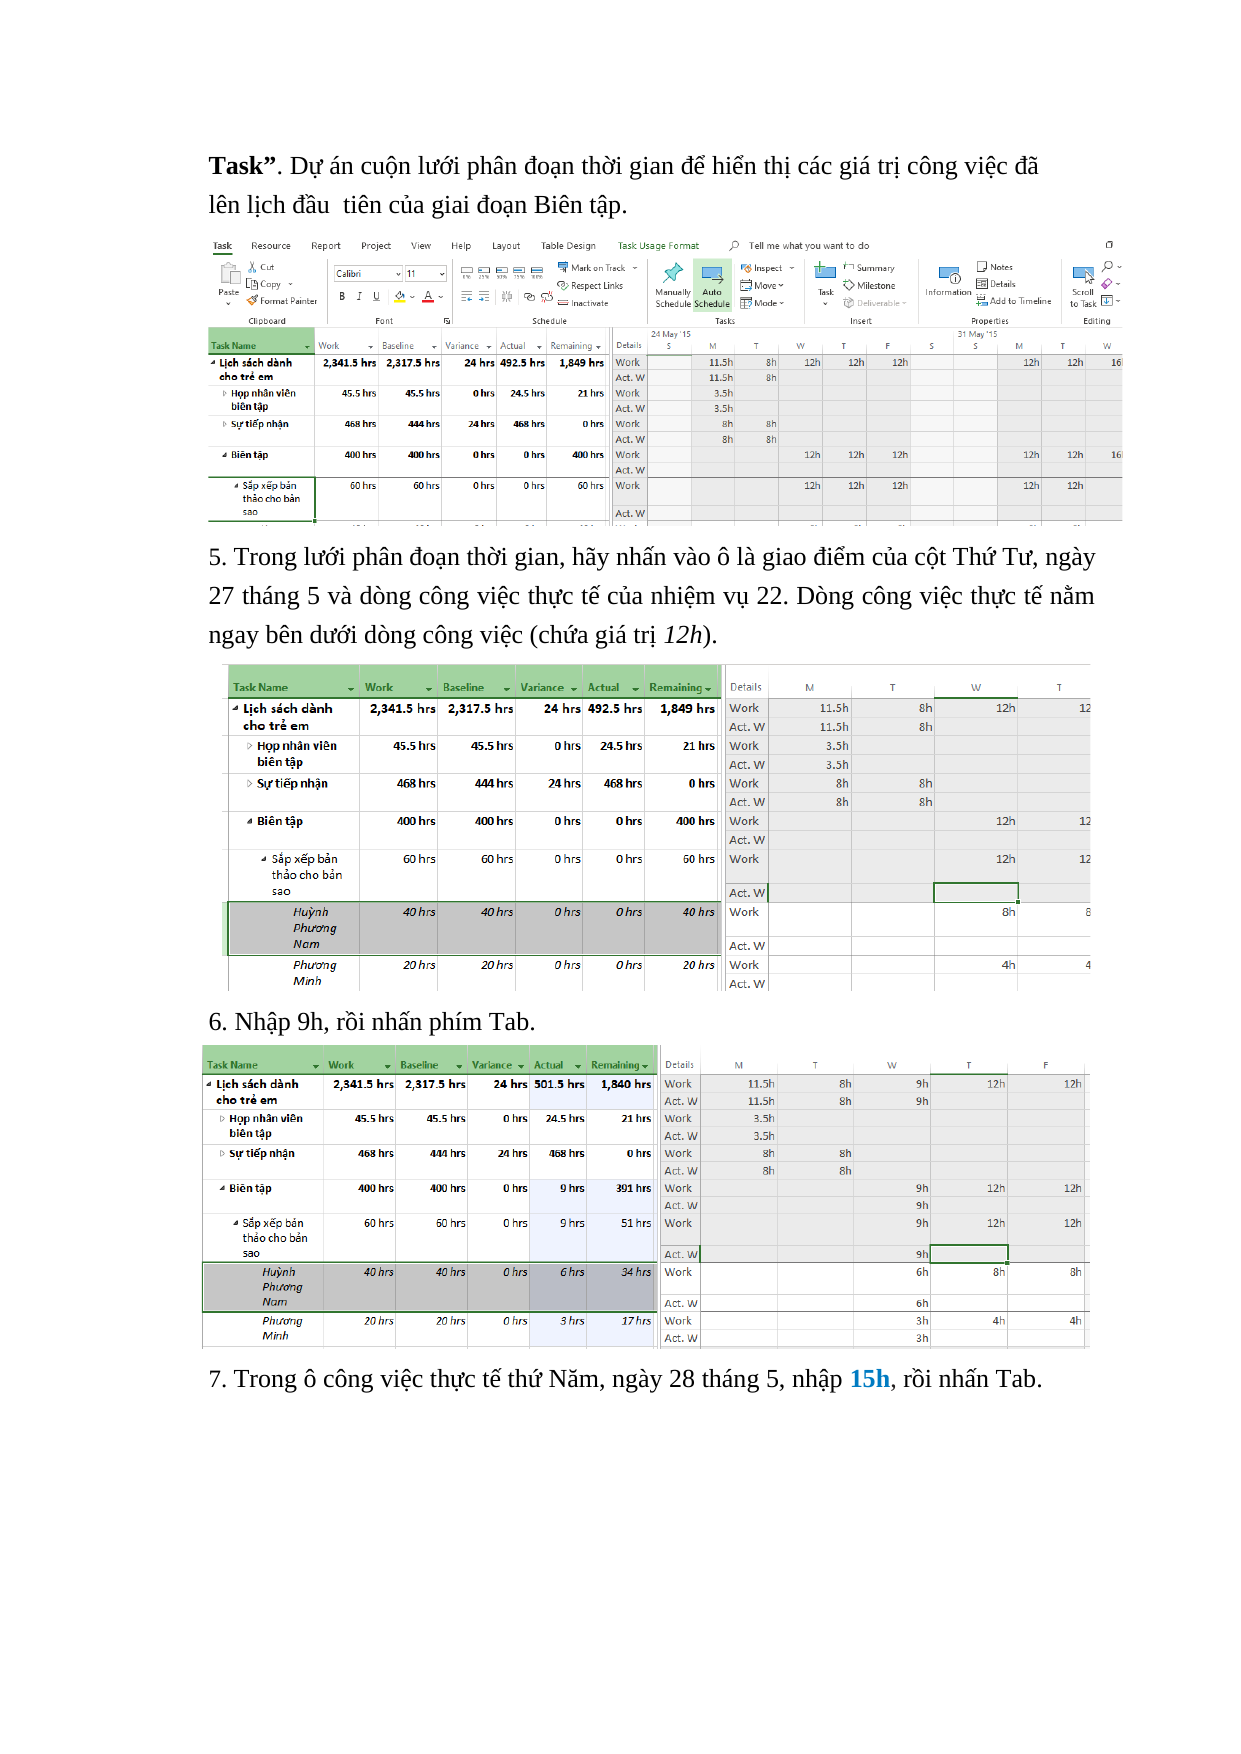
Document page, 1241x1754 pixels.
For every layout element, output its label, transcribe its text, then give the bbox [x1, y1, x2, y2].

picture [201, 1045, 1090, 1349]
picture [208, 235, 1123, 526]
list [208, 150, 1040, 219]
list Trong lưới phân đoạn thời gian, hãy nhấn vào ô là giao điểm của cột Thứ Tư, ngày 27 tháng 5 và dòng công việc thực tế của nhiệm vụ 22. Dòng công việc thực tế nằm ngay bên dưới dòng công việc (chứa giá trị 12h). [208, 541, 1104, 649]
picture [222, 664, 1091, 991]
list Trong ô công việc thực tế thứ Năm, ngày 28 tháng 5, nhập 15h, rồi nhấn Tab. [208, 1363, 1104, 1393]
list Nhập 9h, rồi nhấn phím Tab. [208, 1006, 1104, 1036]
